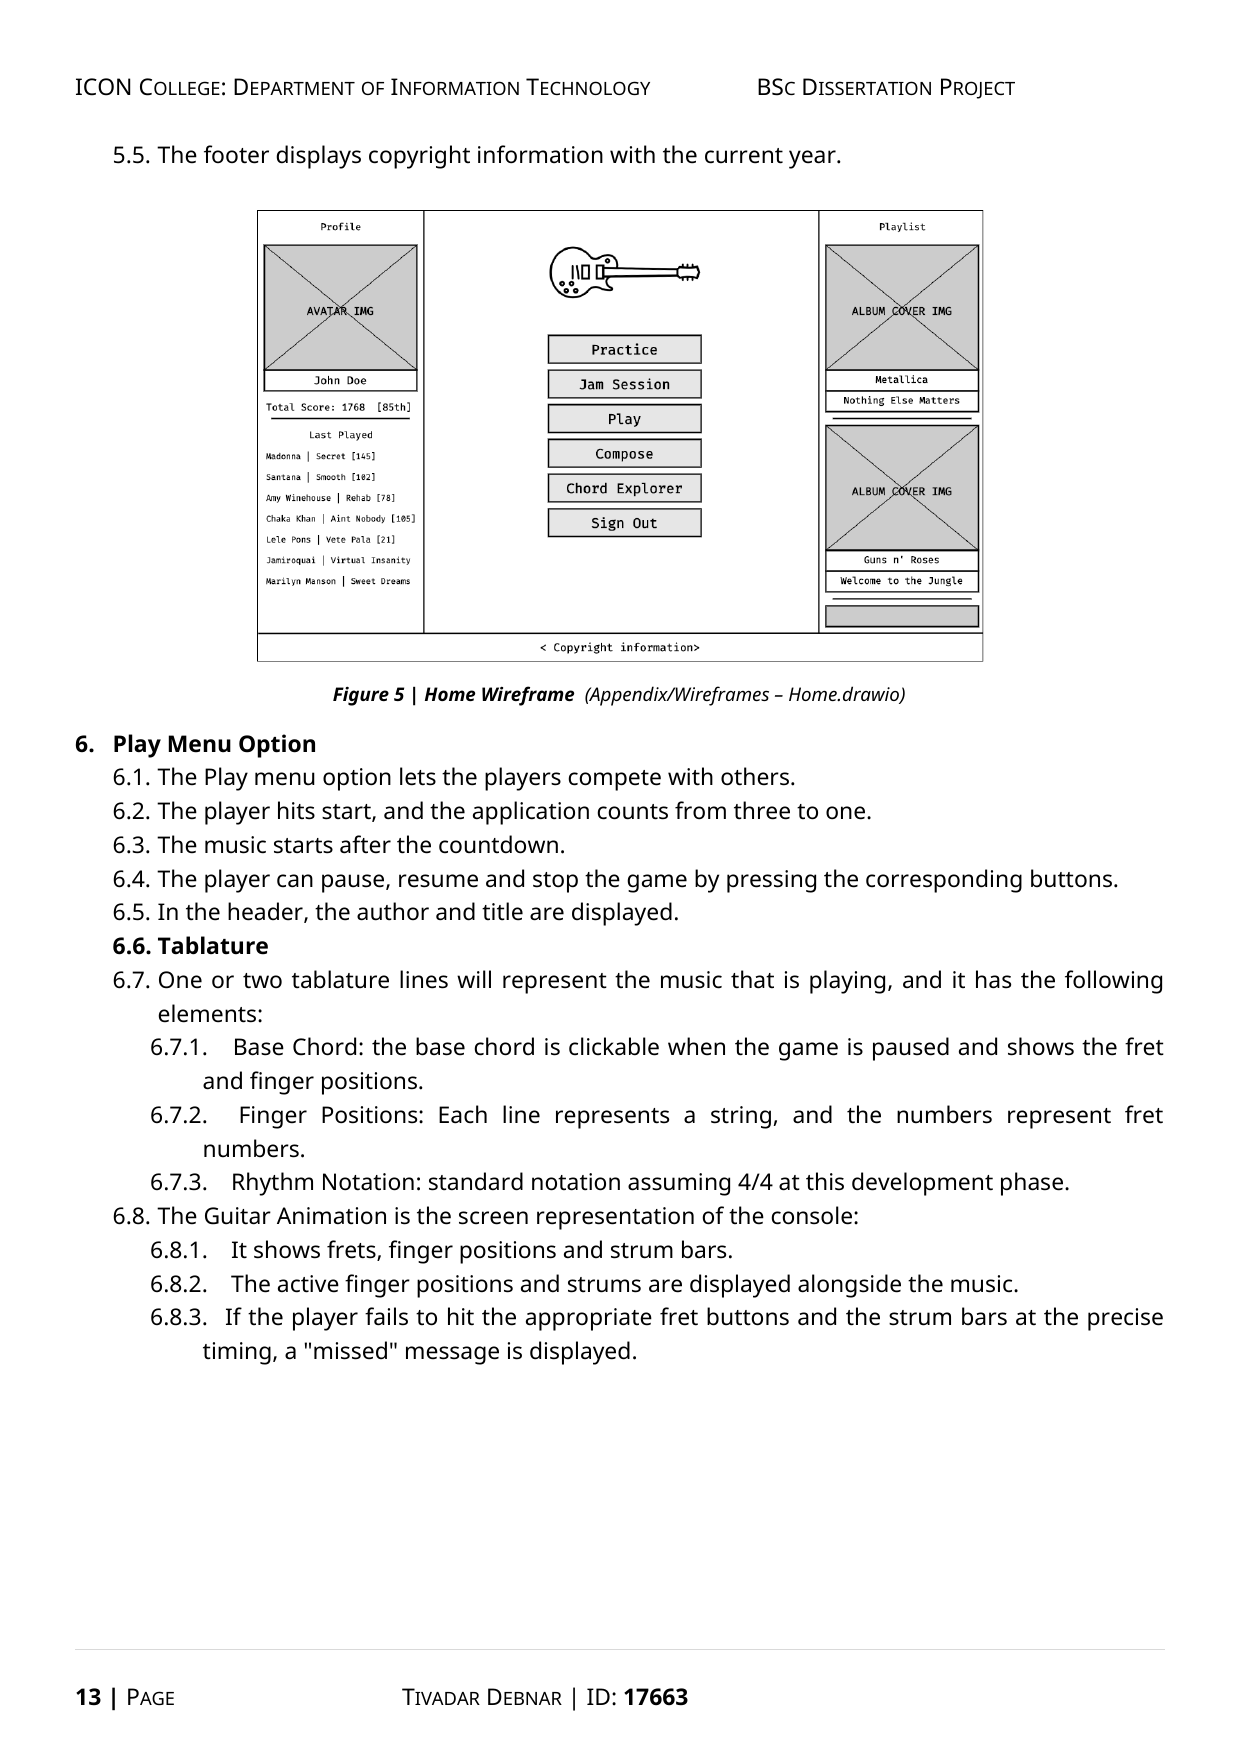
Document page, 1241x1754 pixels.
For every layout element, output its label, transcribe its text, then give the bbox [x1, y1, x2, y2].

list The music starts after the countdown. [112, 829, 1165, 860]
list In the header, the author and title are displayed. [112, 896, 1165, 928]
list Base Chord: the base chord is clickable when the game is paused and shows the fret and finger positions. [150, 1031, 1165, 1096]
list The player can pause, resume and stop the game by pressing the corresponding buttons. [112, 863, 1165, 894]
list The Play menu option lets the players compete with others. [112, 761, 1165, 793]
list One or two tablature lines will represent the music that is playing, and it has the following elements: [112, 964, 1165, 1029]
list If the player fails to hit the appropriate fret buttons and the strum bars at the precise timing, a "missed" message is displayed. [150, 1301, 1165, 1366]
list The footer displays copyright information with the current year. [112, 139, 1165, 171]
list The active finger positions and strums are displayed alongside the music. [150, 1268, 1165, 1299]
list Finger Positions: Each line represents a string, and the numbers represent fret numbers. [150, 1099, 1165, 1164]
list Rhythm Notation: standard notation assuming 4/4 at this development phase. [150, 1166, 1165, 1198]
list Tablature [112, 930, 1165, 961]
list It shows frets, finger positions and strum bars. [150, 1234, 1165, 1265]
list The player hits start, and the application counts from three to one. [112, 795, 1165, 826]
text Figure 5 | Home Wireframe (Appendix/Wireframes – Home.drawio) [75, 681, 1165, 707]
list The Guitar Animation is the screen representation of the console: [112, 1200, 1165, 1231]
picture [256, 189, 984, 662]
list Play Menu Option [75, 728, 1165, 759]
